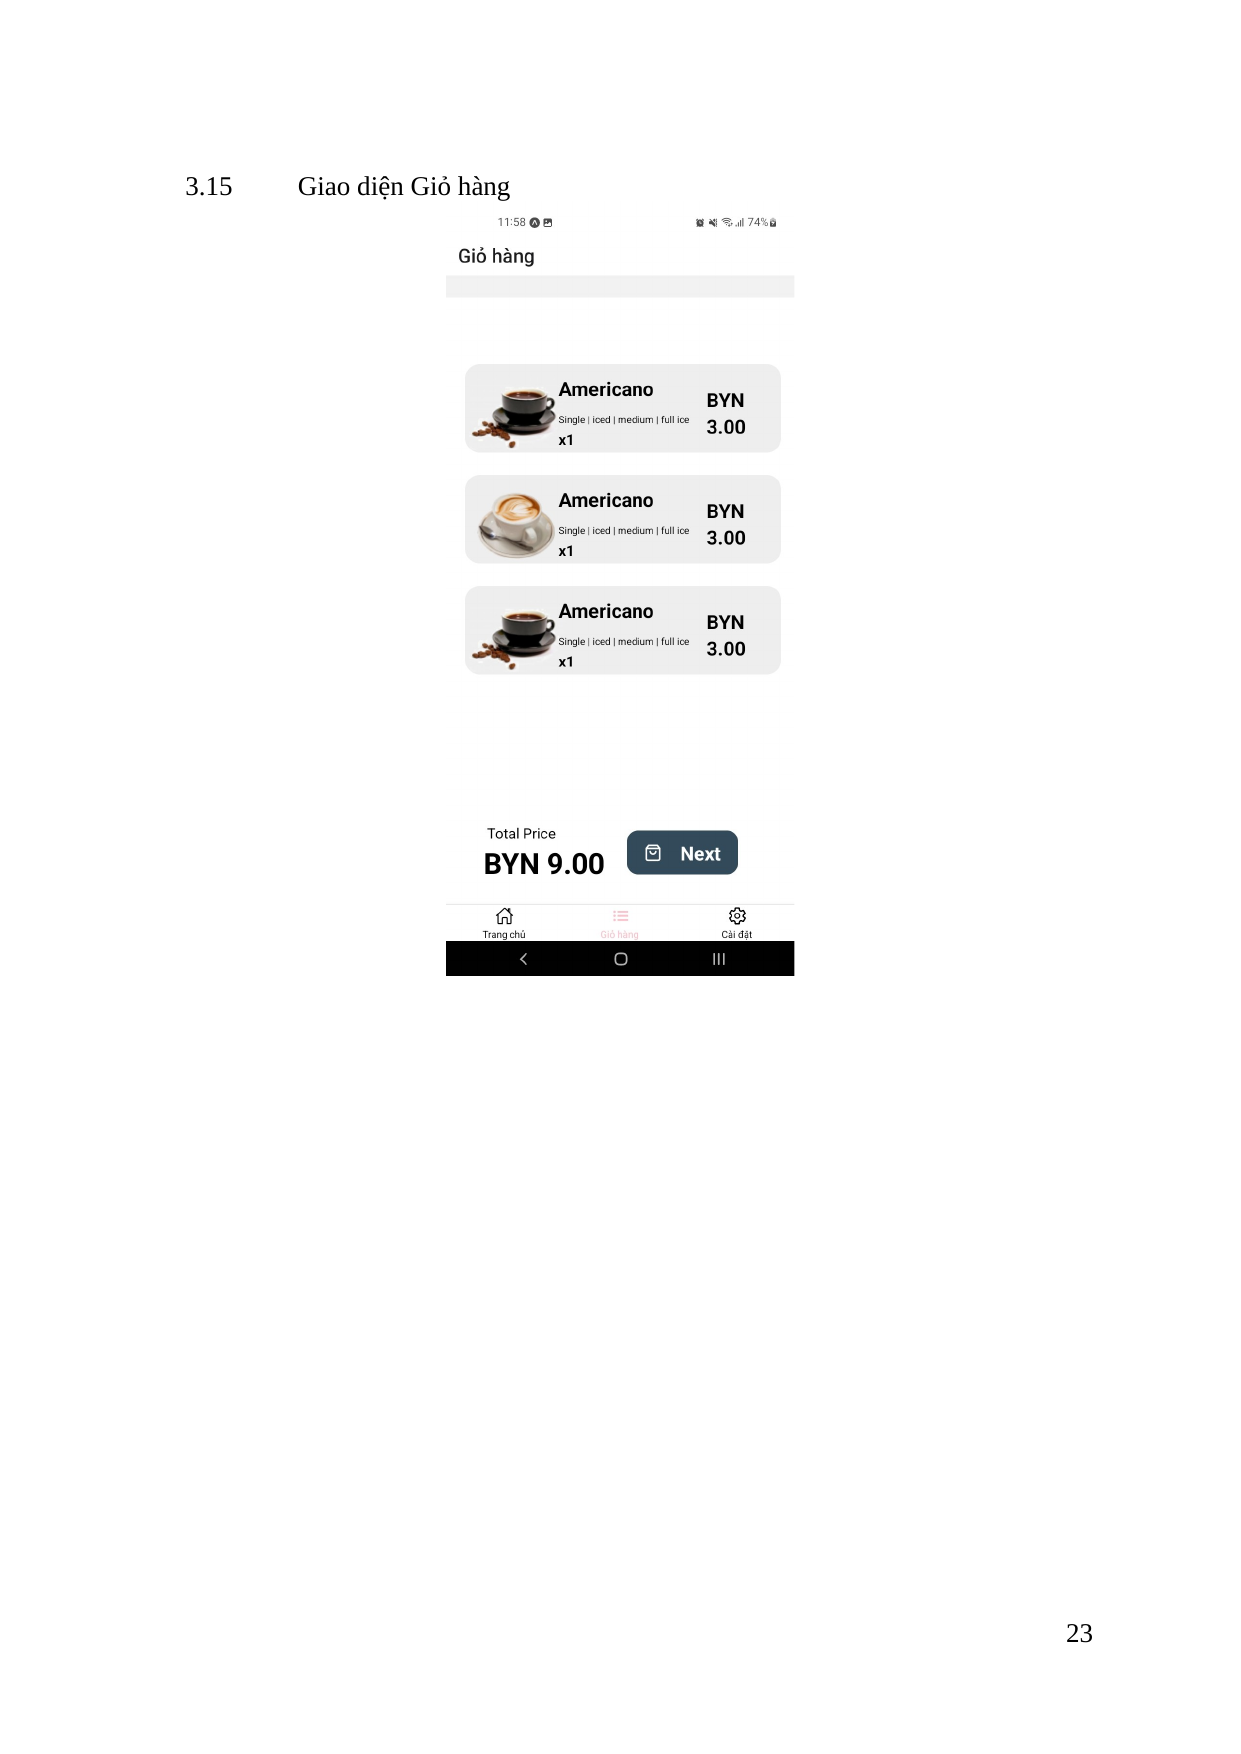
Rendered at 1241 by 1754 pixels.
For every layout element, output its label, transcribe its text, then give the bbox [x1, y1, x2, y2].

subtitle Giao diện Giỏ hàng [185, 170, 1093, 201]
picture [446, 201, 795, 976]
